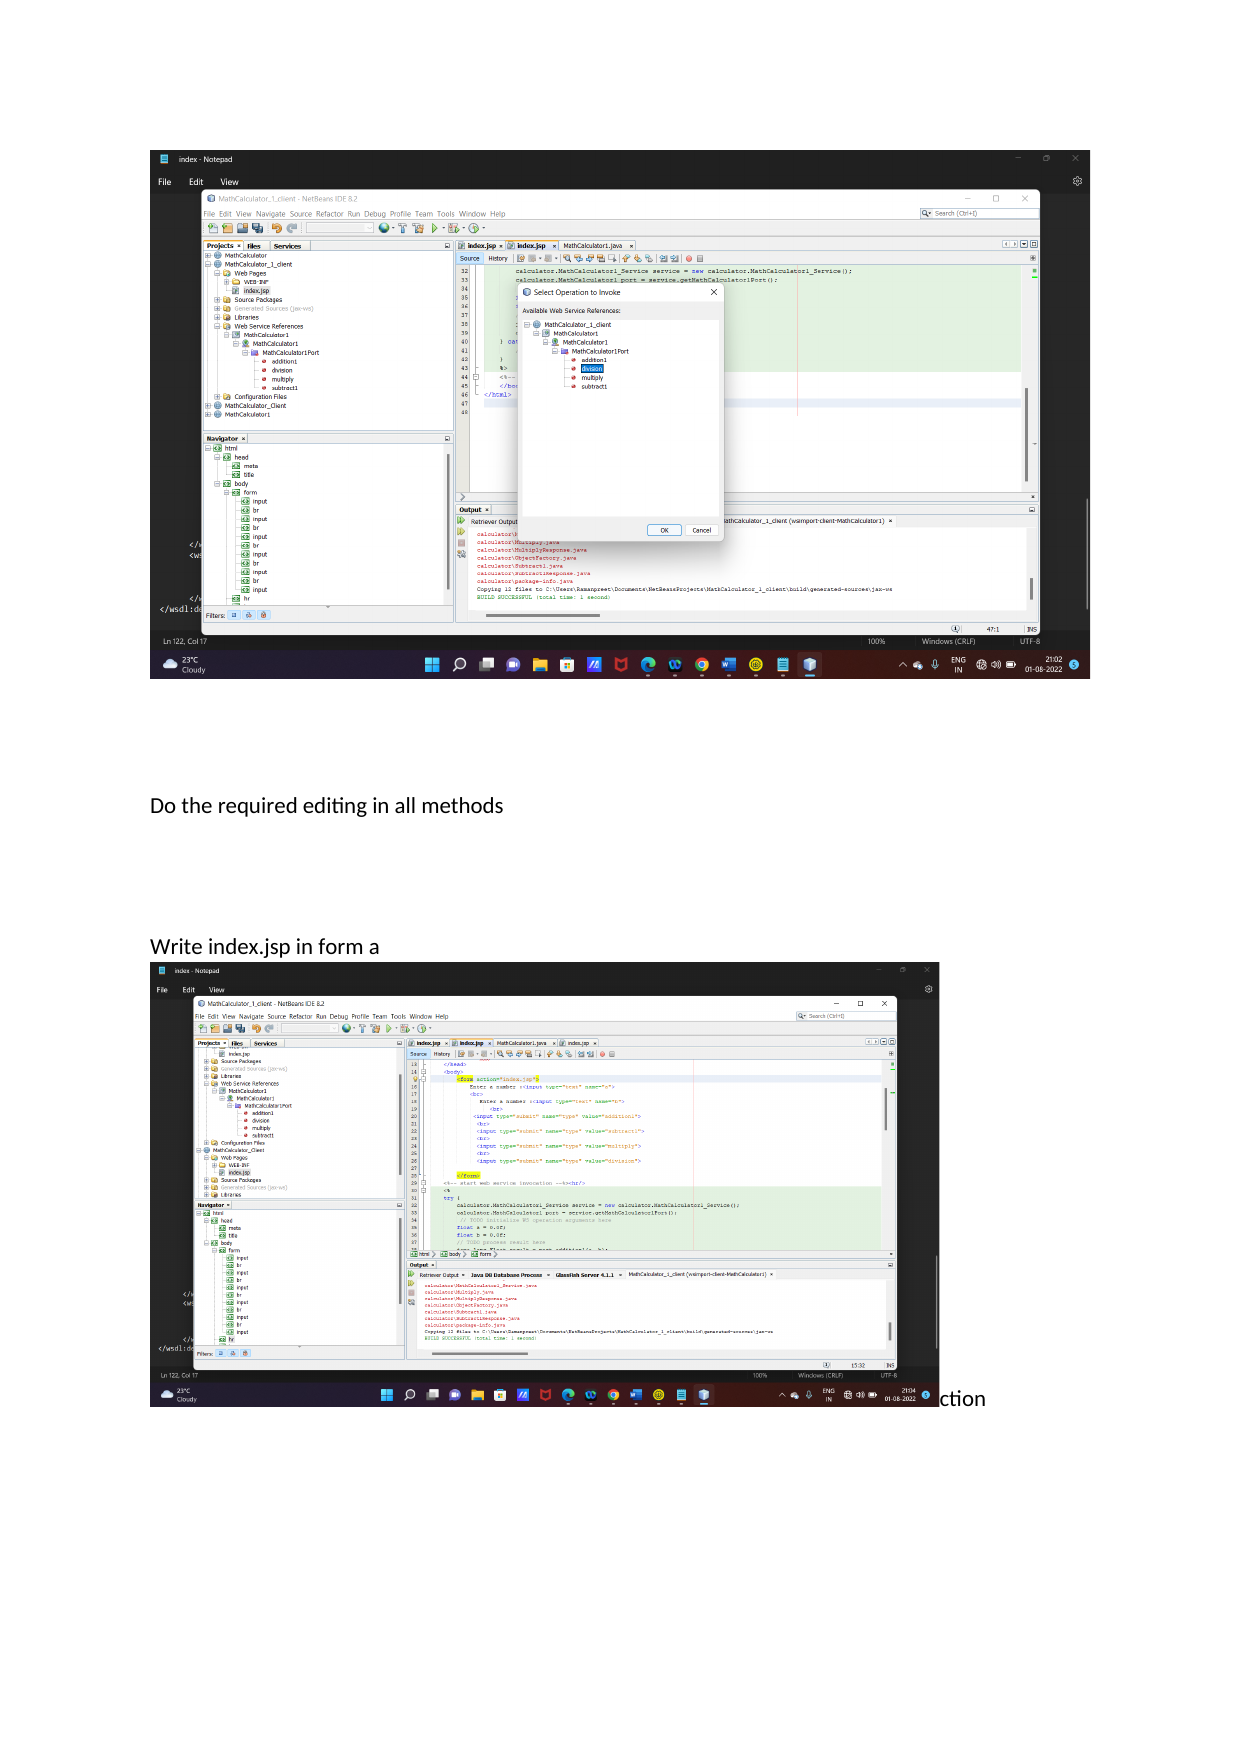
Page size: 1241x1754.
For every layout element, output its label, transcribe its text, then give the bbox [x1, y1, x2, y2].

picture [150, 962, 940, 1407]
text Do the required editing in all methods [150, 791, 1090, 819]
picture [150, 150, 1091, 679]
